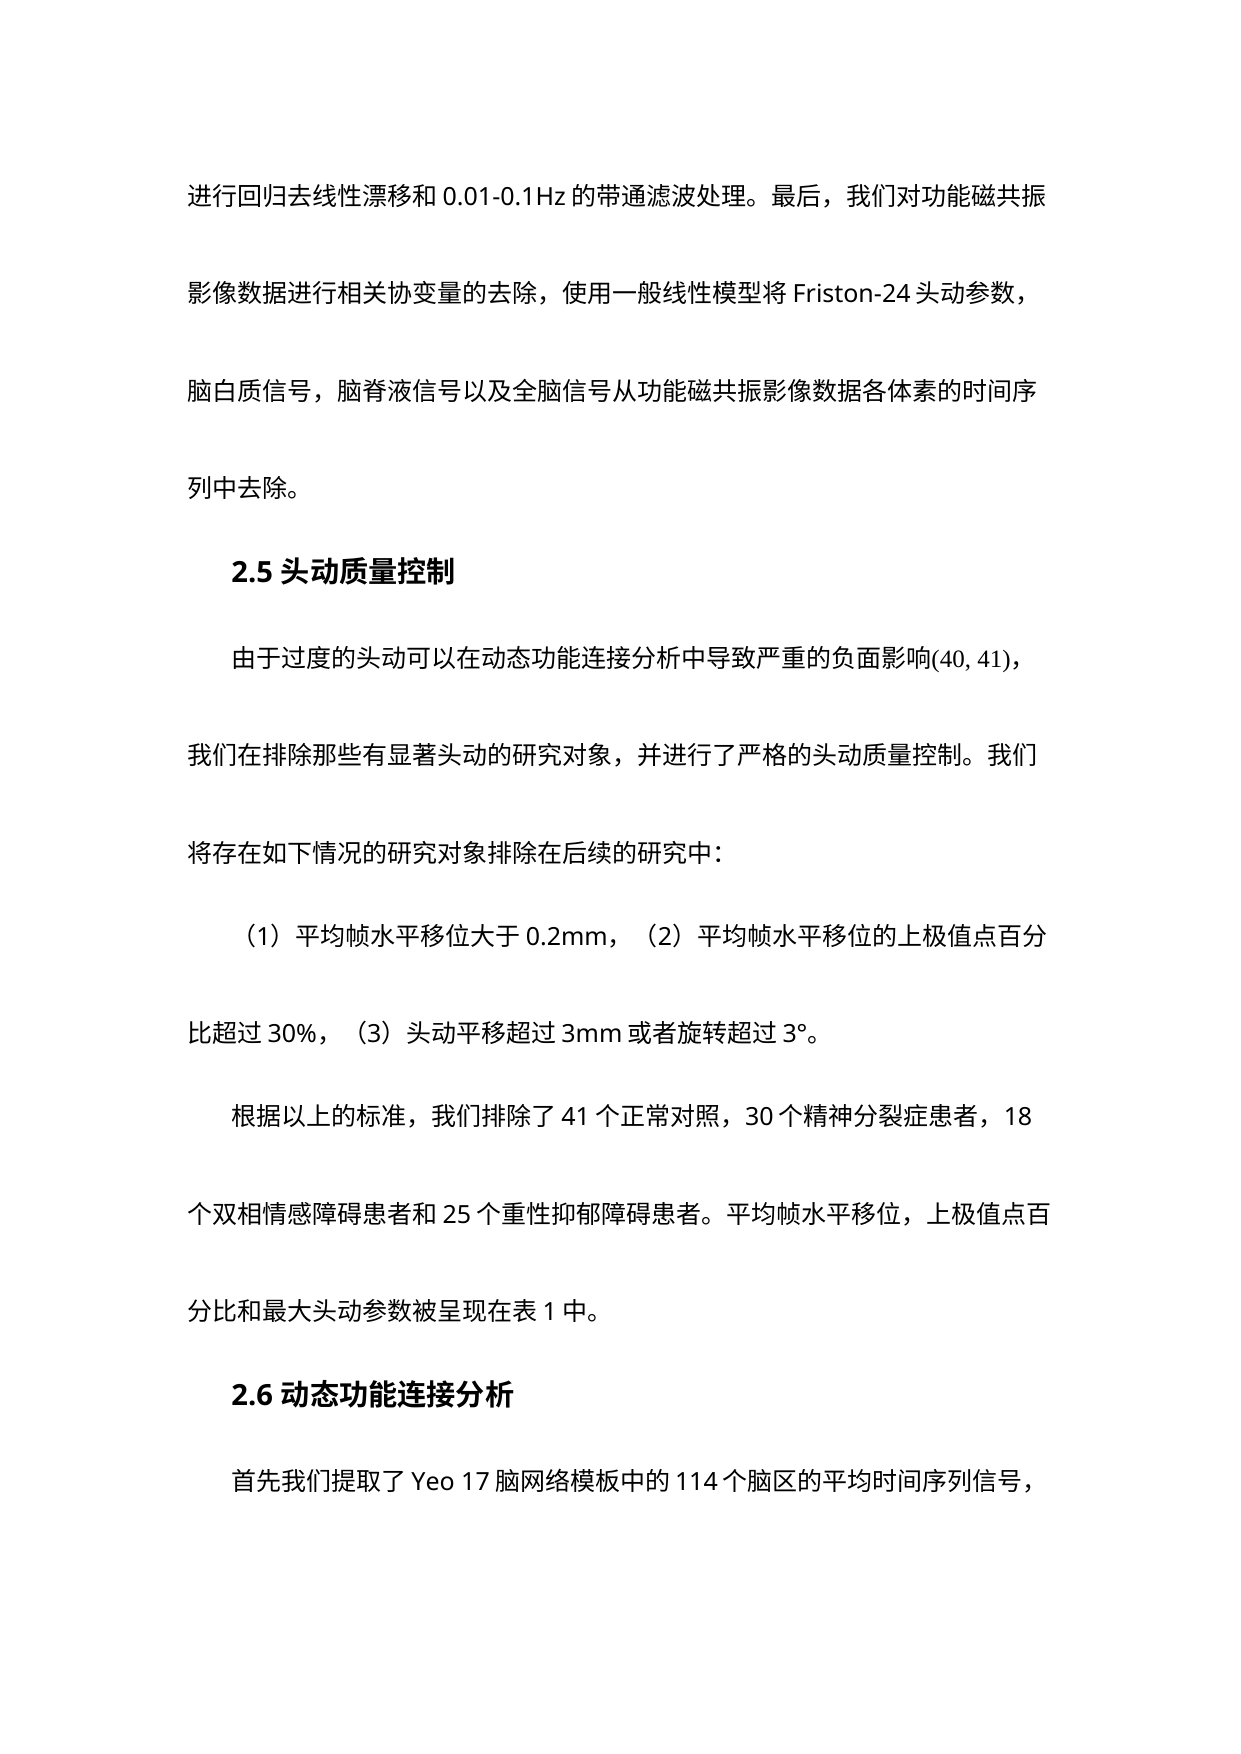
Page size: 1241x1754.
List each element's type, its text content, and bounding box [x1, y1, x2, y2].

text 2.6 动态功能连接分析 [187, 1361, 1053, 1426]
text 由于过度的头动可以在动态功能连接分析中导致严重的负面影响(40, 41)，我们在排除那些有显著头动的研究对象，并进行了严格的头动质量控制。我们将存在如下情况的研究对象排除在后续的研究中： [187, 624, 1053, 884]
text 2.5 头动质量控制 [187, 538, 1053, 603]
text （1）平均帧水平移位大于0.2mm，（2）平均帧水平移位的上极值点百分比超过30%，（3）头动平移超过3mm或者旋转超过3°。 [187, 902, 1053, 1064]
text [187, 1447, 1053, 1512]
text 根据以上的标准，我们排除了41个正常对照，30个精神分裂症患者，18个双相情感障碍患者和25个重性抑郁障碍患者。平均帧水平移位，上极值点百分比和最大头动参数被呈现在表1中。 [187, 1082, 1053, 1342]
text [187, 162, 1053, 519]
